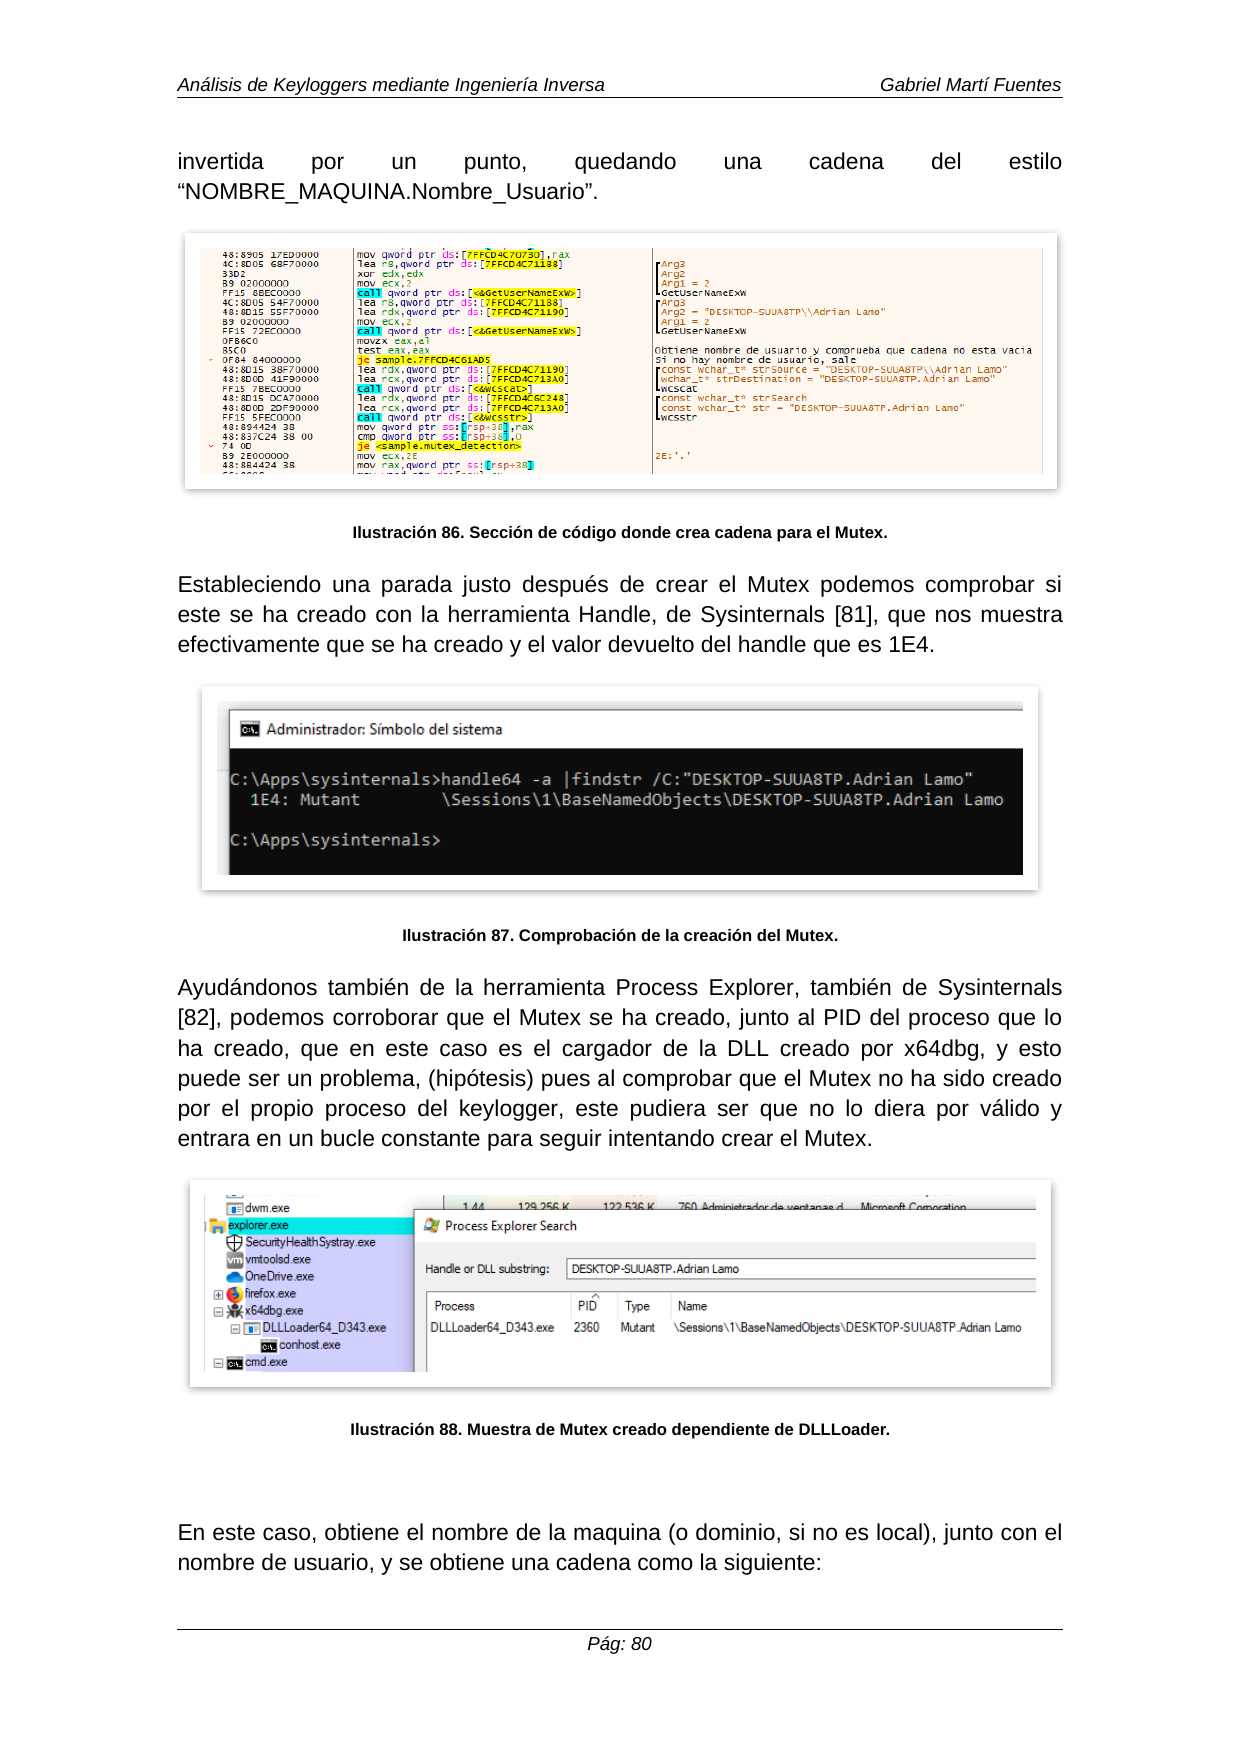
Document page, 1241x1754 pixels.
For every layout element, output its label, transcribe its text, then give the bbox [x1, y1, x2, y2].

text Estableciendo una parada justo después de crear el Mutex podemos comprobar si este se ha creado con la herramienta Handle, de Sysinternals, que nos muestra efectivamente que se ha creado y el valor devuelto del handle que es 1E4. [177, 571, 1063, 657]
picture [217, 701, 1023, 875]
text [177, 148, 1063, 204]
text Ilustración 88. Muestra de Mutex creado dependiente de DLLLoader. [177, 1420, 1063, 1439]
text En este caso, obtiene el nombre de la maquina (o dominio, si no es local), junto con el nombre de usuario, y se obtiene una cadena como la siguiente: [177, 1519, 1063, 1576]
text Ilustración 87. Comprobación de la creación del Mutex. [177, 926, 1063, 945]
text Ayudándonos también de la herramienta Process Explorer, también de Sysinternals, podemos corroborar que el Mutex se ha creado, junto al PID del proceso que lo ha creado, que en este caso es el cargador de la DLL creado por x64dbg, y esto puede ser un problema, (hipótesis) pues al comprobar que el Mutex no ha sido creado por el propio proceso del keylogger, este pudiera ser que no lo diera por válido y entrara en un bucle constante para seguir intentando crear el Mutex. [177, 974, 1063, 1151]
text Ilustración 86. Sección de código donde crea cadena para el Mutex. [177, 522, 1063, 542]
picture [204, 1195, 1036, 1372]
picture [200, 248, 1043, 474]
